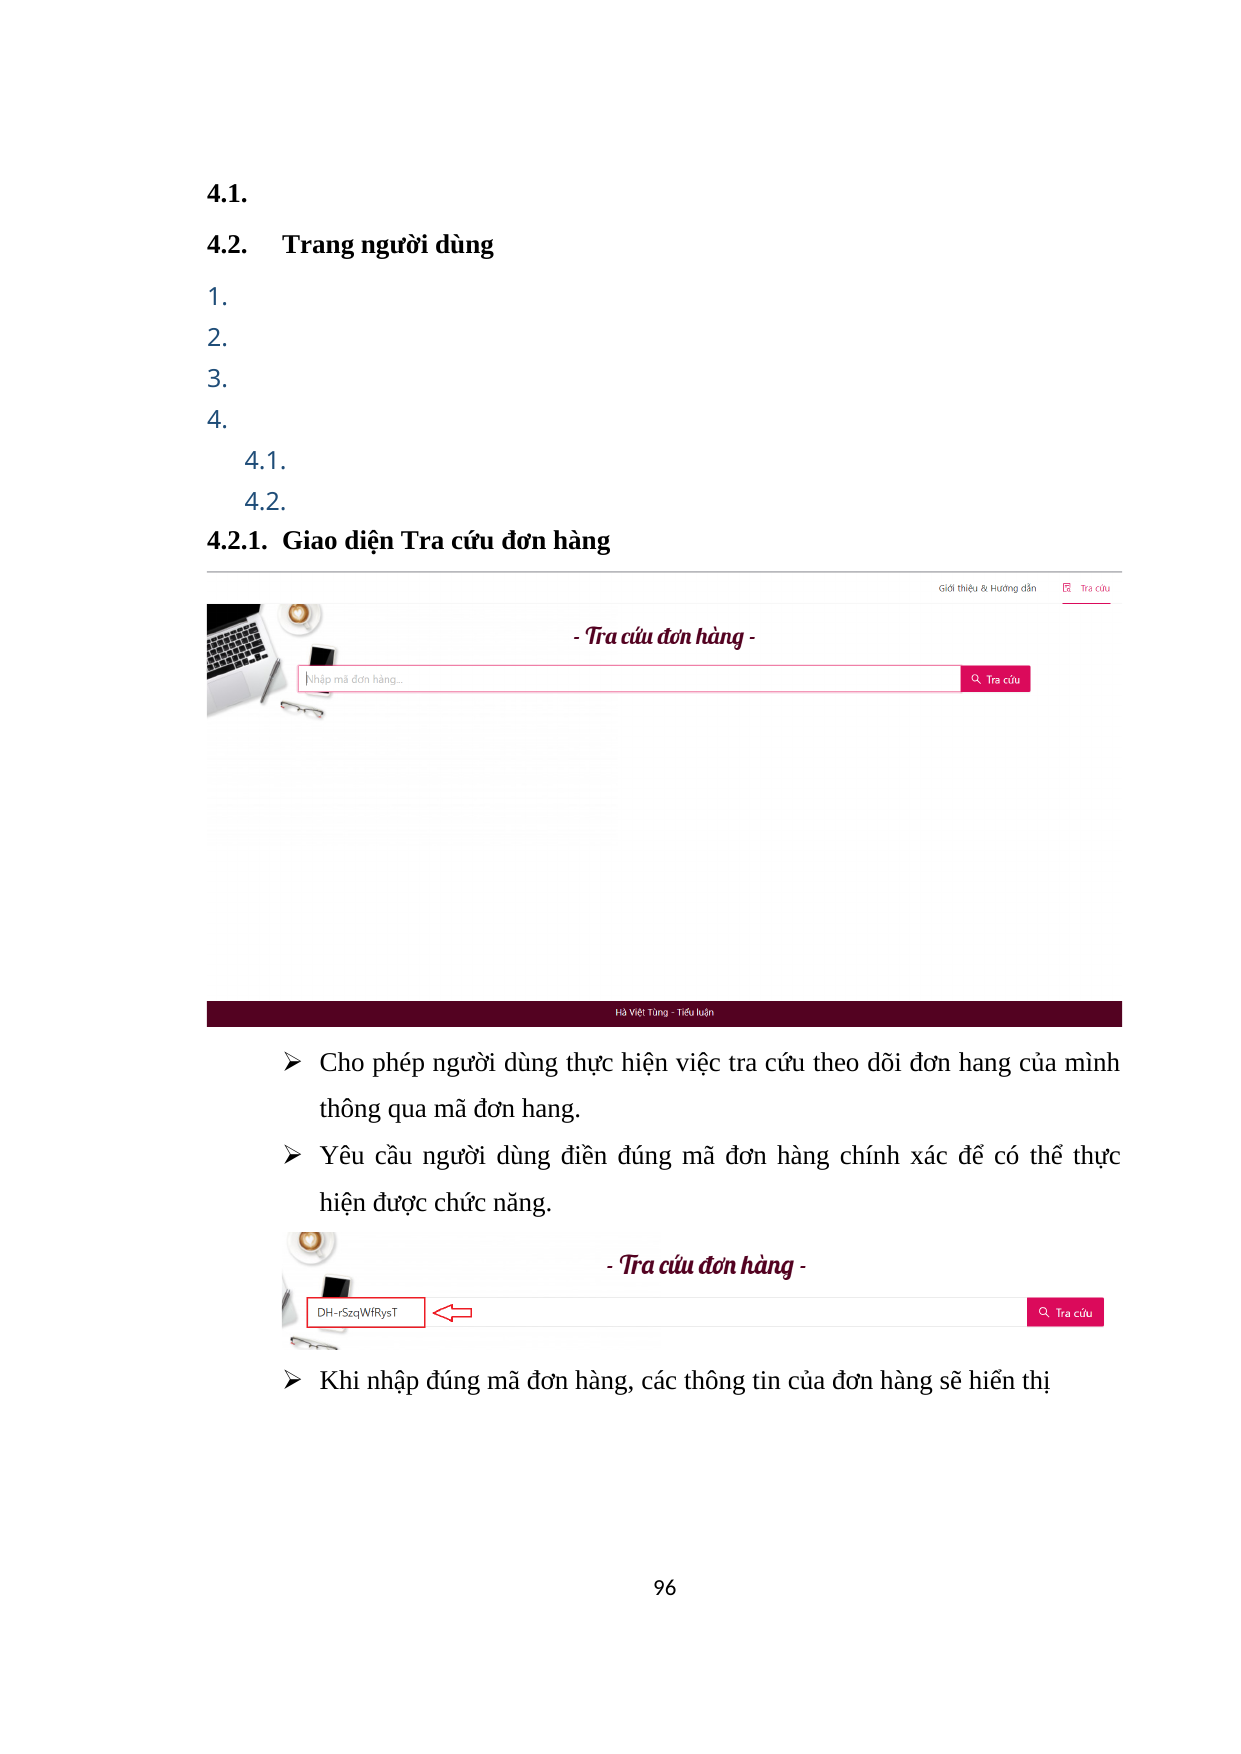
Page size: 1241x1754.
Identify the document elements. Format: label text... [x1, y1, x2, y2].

subtitle Trang người dùng [207, 228, 1122, 259]
subtitle Giao diện Tra cứu đơn hàng [207, 524, 1122, 556]
list Cho phép người dùng thực hiện việc tra cứu theo dõi đơn hang của mình thông qua mã đơn hang. [282, 1046, 1122, 1124]
list Yêu cầu người dùng điền đúng mã đơn hàng chính xác để có thể thực hiện được chức năng. [282, 1139, 1122, 1217]
list Khi nhập đúng mã đơn hàng, các thông tin của đơn hàng sẽ hiển thị [282, 1364, 1122, 1395]
picture [206, 571, 1123, 1027]
picture [281, 1232, 1130, 1350]
